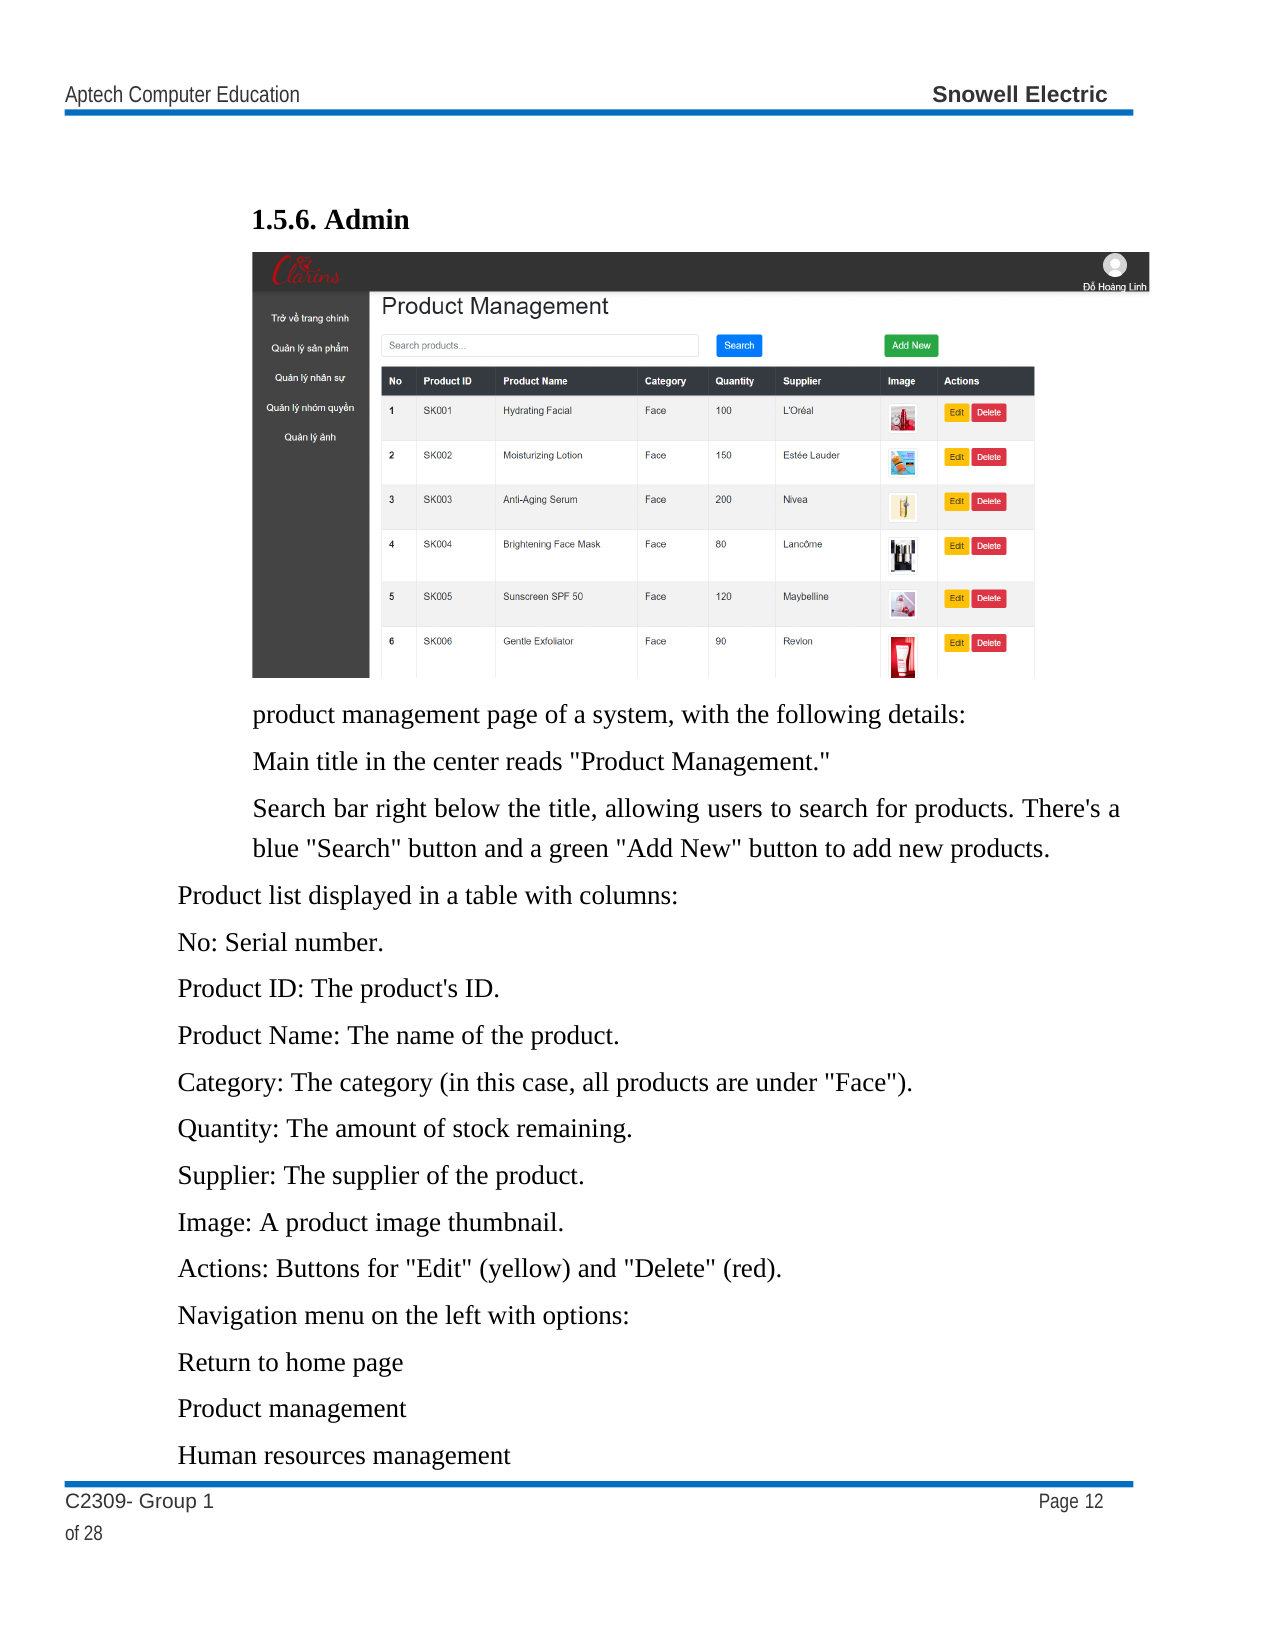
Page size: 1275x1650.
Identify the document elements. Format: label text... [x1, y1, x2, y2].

text Human resources management [177, 1439, 1122, 1470]
text Navigation menu on the left with options: [177, 1299, 1122, 1330]
text Product management [177, 1392, 1122, 1423]
picture [252, 252, 1150, 678]
text Return to home page [177, 1346, 1122, 1377]
subtitle 1.5.6. Admin [251, 202, 1122, 236]
text Product ID: The product's ID. [177, 972, 1122, 1003]
text Product list displayed in a table with columns: [177, 879, 1122, 910]
text Supplier: The supplier of the product. [177, 1159, 1122, 1190]
text Main title in the center reads "Product Management." [252, 745, 1122, 776]
text No: Serial number. [177, 926, 1122, 957]
text Product Name: The name of the product. [177, 1019, 1122, 1050]
text Search bar right below the title, allowing users to search for products. There's a blue "Search" button and a green "Add New" button to add new products. [252, 792, 1122, 863]
text Image: A product image thumbnail. [177, 1206, 1122, 1237]
text Actions: Buttons for "Edit" (yellow) and "Delete" (red). [177, 1252, 1122, 1283]
text Category: The category (in this case, all products are under "Face"). [177, 1066, 1122, 1097]
text Quantity: The amount of stock remaining. [177, 1112, 1122, 1143]
text product management page of a system, with the following details: [252, 698, 1122, 730]
